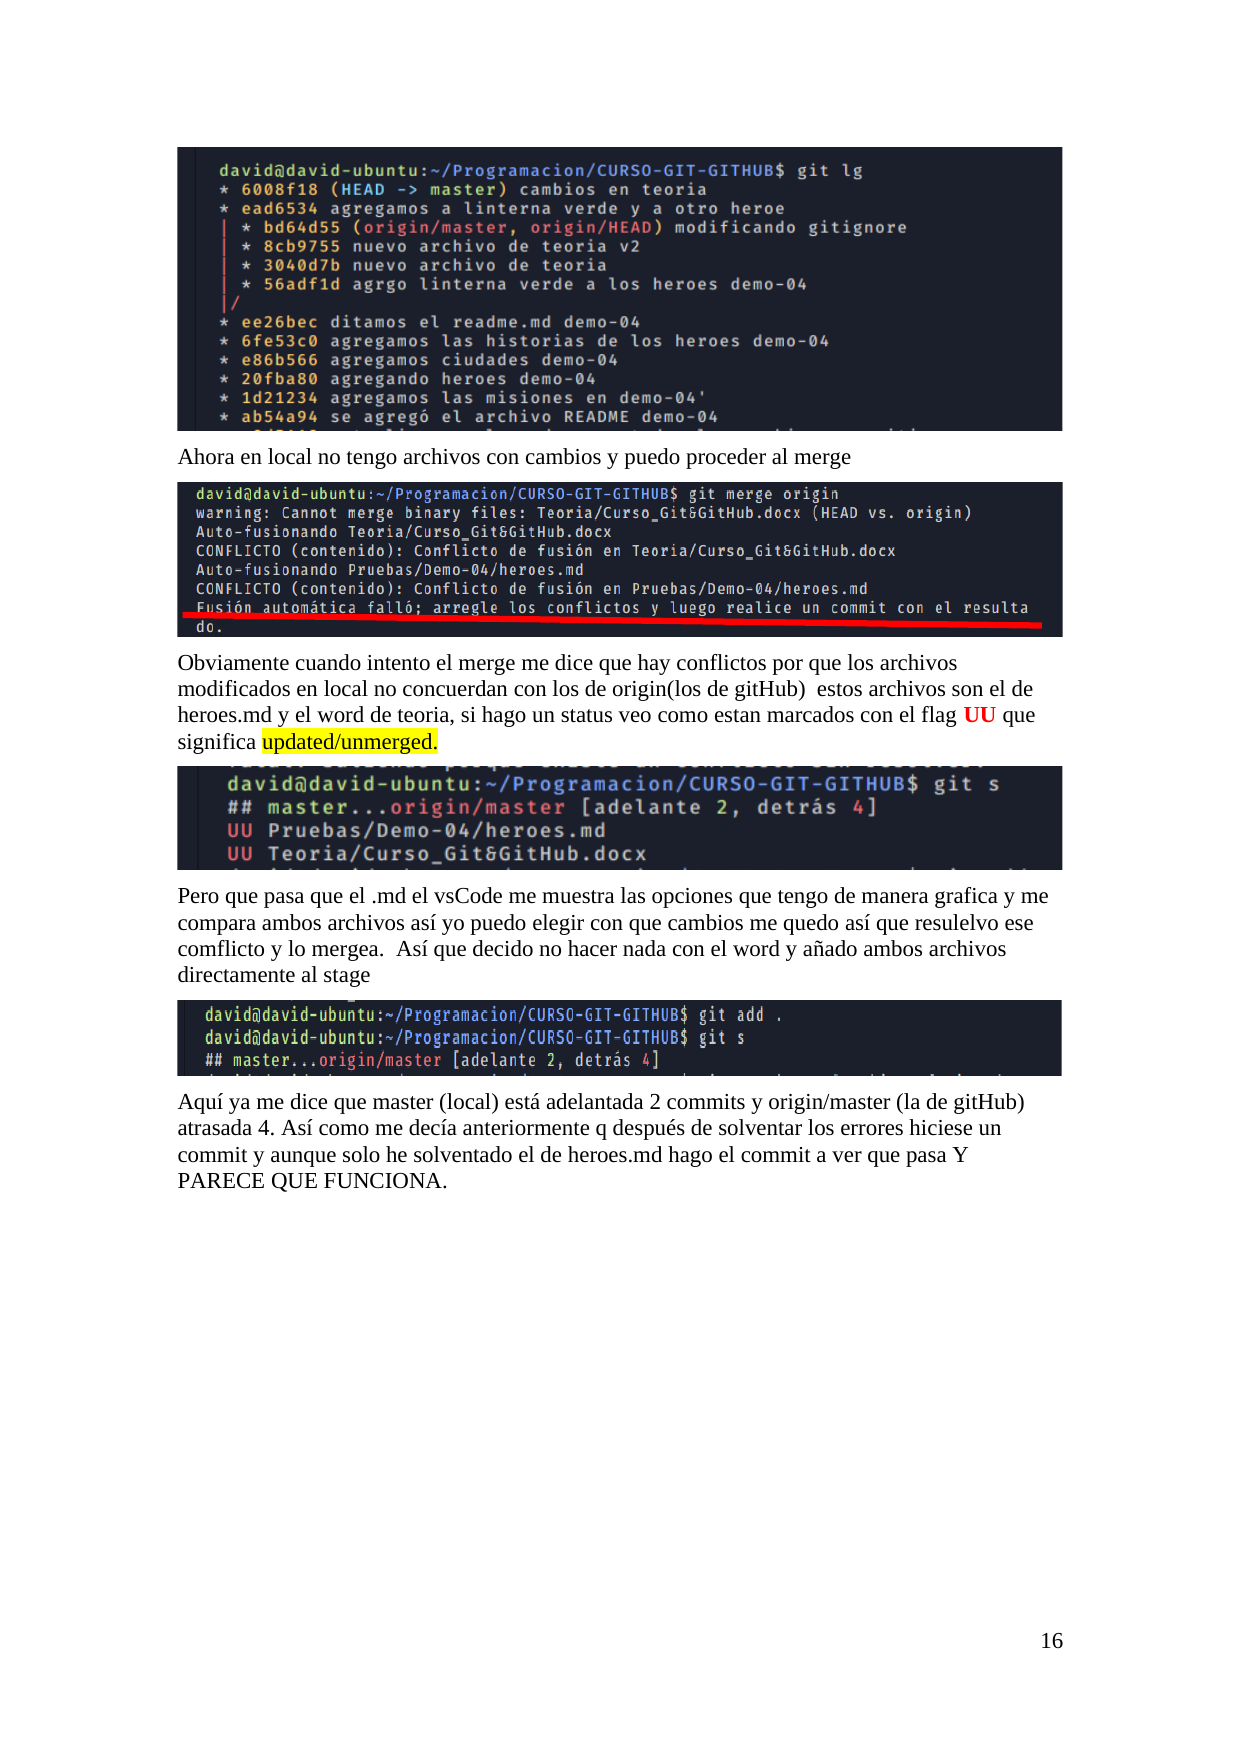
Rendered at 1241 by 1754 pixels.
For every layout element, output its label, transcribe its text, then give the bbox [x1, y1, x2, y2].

picture [177, 147, 1063, 431]
text Ahora en local no tengo archivos con cambios y puedo proceder al merge [177, 443, 1063, 470]
text Aquí ya me dice que master (local) está adelantada 2 commits y origin/master (la de gitHub) atrasada 4. Así como me decía anteriormente q después de solventar los errores hiciese un commit y aunque solo he solventado el de heroes.md hago el commit a ver que pasa Y PARECE QUE FUNCIONA. [177, 1088, 1063, 1193]
picture [177, 766, 1063, 870]
picture [177, 482, 1063, 637]
picture [177, 1000, 1062, 1076]
text Obviamente cuando intento el merge me dice que hay conflictos por que los archivos modificados en local no concuerdan con los de origin(los de gitHub) estos archivos son el de heroes.md y el word de teoria, si hago un status veo como estan marcados con el flag UU que significa updated/unmerged. [177, 649, 1063, 754]
text Pero que pasa que el .md el vsCode me muestra las opciones que tengo de manera grafica y me compara ambos archivos así yo puedo elegir con que cambios me quedo así que resulelvo ese comflicto y lo mergea. Así que decido no hacer nada con el word y añado ambos archivos directamente al stage [177, 882, 1063, 988]
